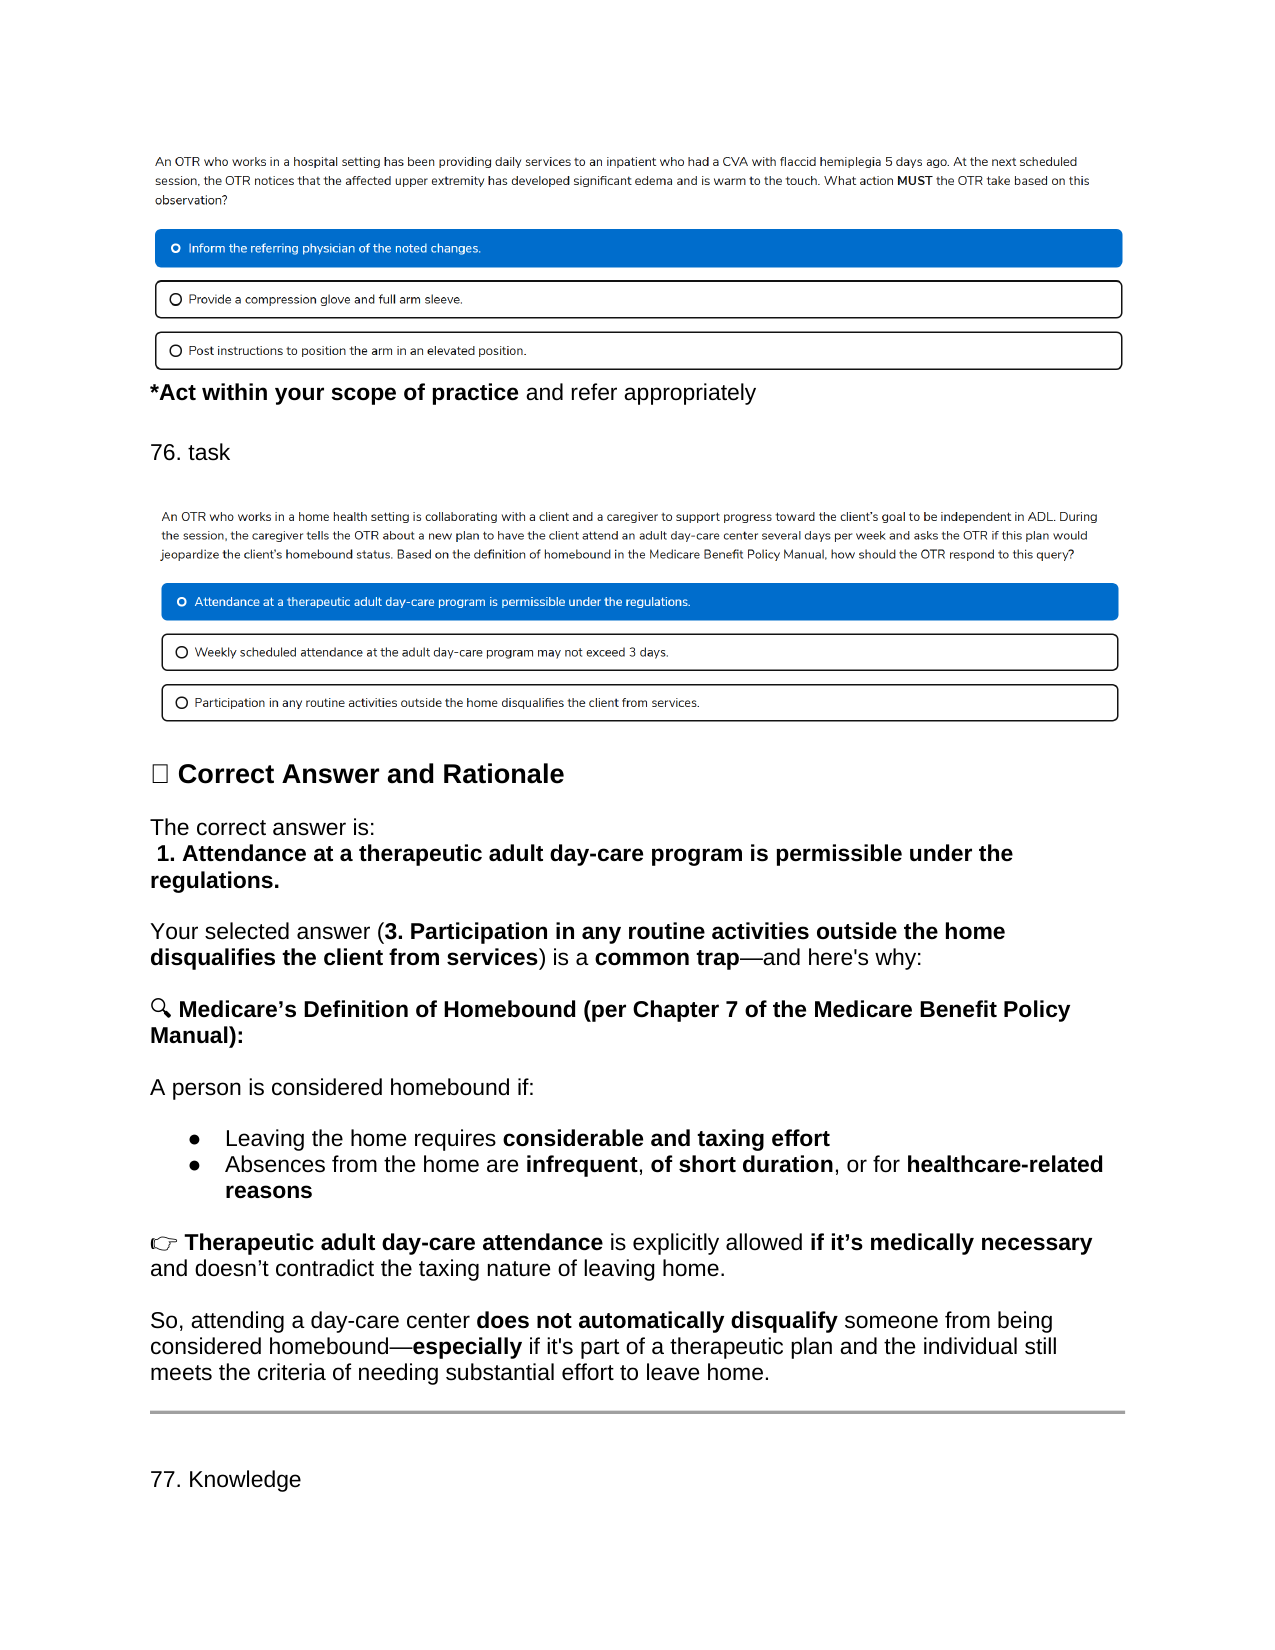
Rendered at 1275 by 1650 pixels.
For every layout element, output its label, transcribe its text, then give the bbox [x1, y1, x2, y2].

list Leaving the home requires considerable and taxing effort [187, 1125, 1125, 1151]
text 76. task [150, 439, 1125, 466]
text The correct answer is: 1. Attendance at a therapeutic adult day-care program is permissible under the regulations. [150, 814, 1125, 893]
picture [150, 499, 1125, 725]
text Your selected answer (3. Participation in any routine activities outside the home disqualifies the client from services) is a common trap—and here's why: [150, 918, 1125, 971]
text 👉 Therapeutic adult day-care attendance is explicitly allowed if it’s medically necessary and doesn’t contradict the taxing nature of leaving home. [150, 1229, 1125, 1282]
picture [150, 150, 1125, 375]
list Absences from the home are infrequent, of short duration, or for healthcare-related reasons [187, 1151, 1125, 1204]
text A person is considered homebound if: [150, 1073, 1125, 1100]
text So, attending a day-care center does not automatically disqualify someone from being considered homebound—especially if it's part of a therapeutic plan and the individual still meets the criteria of needing substantial effort to leave home. [150, 1307, 1125, 1386]
subtitle 📘 Correct Answer and Rationale [150, 758, 1125, 789]
text 77. Knowledge [150, 1466, 1125, 1492]
text *Act within your scope of practice and refer appropriately [150, 379, 1125, 405]
subtitle 🔍 Medicare’s Definition of Homebound (per Chapter 7 of the Medicare Benefit Policy Manual): [150, 996, 1125, 1048]
